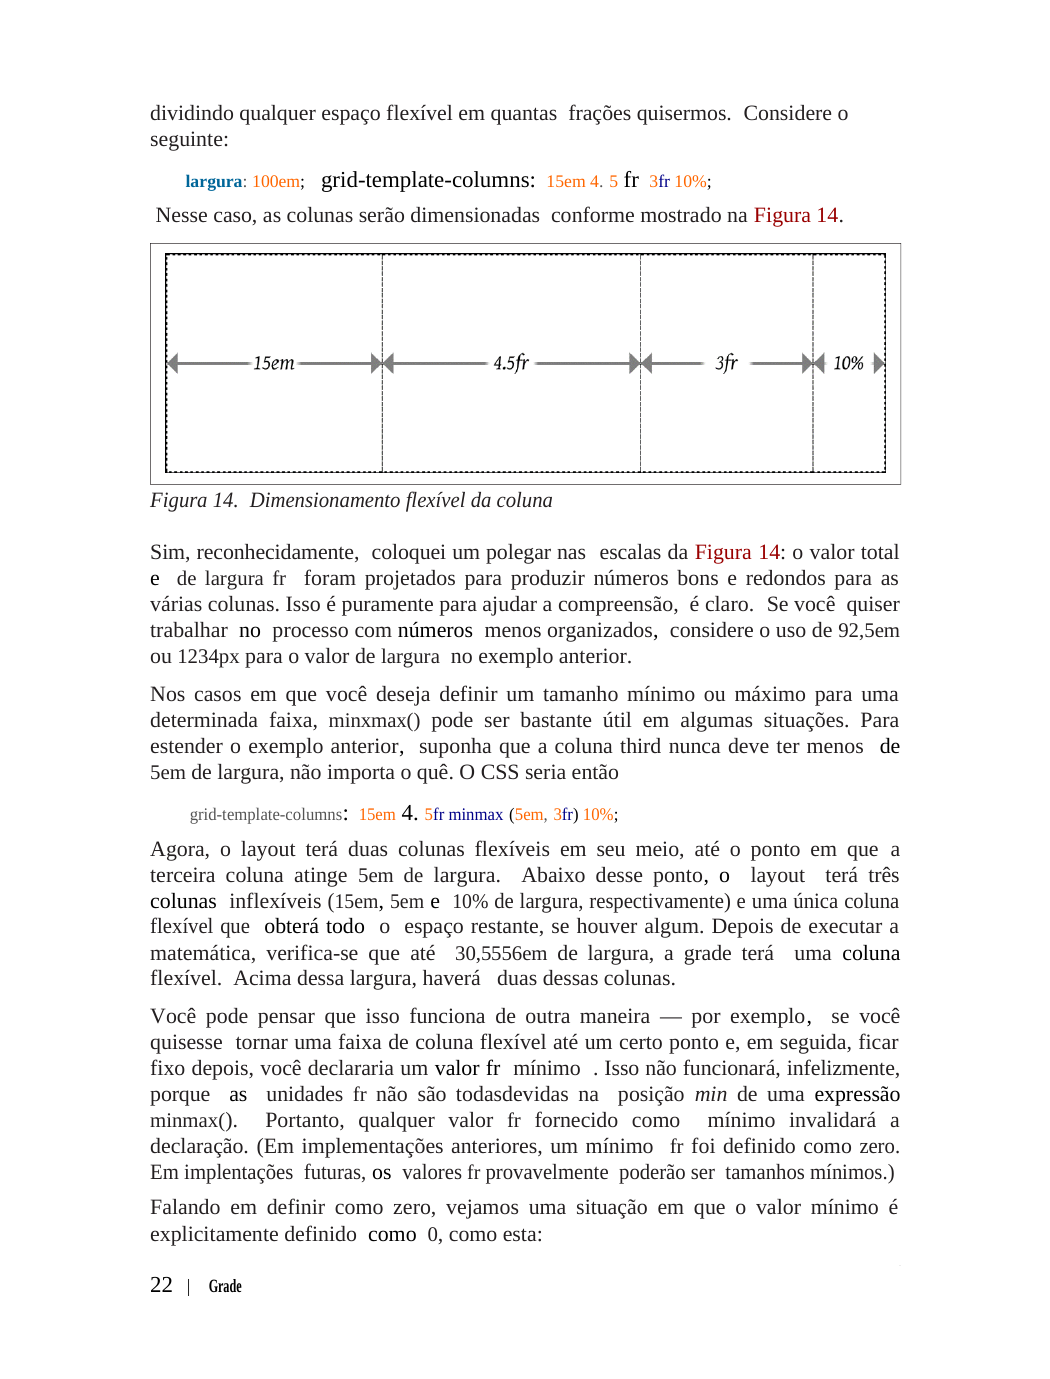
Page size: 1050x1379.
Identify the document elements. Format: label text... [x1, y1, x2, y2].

text Falando em definir como zero, vejamos uma situação em que o valor mínimo é explicitamente definido como 0, como esta: [150, 1194, 900, 1246]
text largura: 100em; grid-template-columns: 15em 4. 5 fr 3fr 10%; [185, 166, 989, 192]
text Agora, o layout terá duas colunas flexíveis em seu meio, até o ponto em que a terceira coluna atinge 5em de largura. Abaixo desse ponto, o layout terá três colunas inflexíveis (15em, 5em e 10% de largura, respectivamente) e uma única coluna flexível que obterá todo o espaço restante, se houver algum. Depois de executar a matemática, verifica-se que até 30,5556em de largura, a grade terá uma coluna flexível. Acima dessa largura, haverá duas dessas colunas. [150, 836, 900, 991]
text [150, 100, 900, 151]
text grid-template-columns: 15em 4. 5fr minmax (5em, 3fr) 10%; [185, 799, 989, 826]
text Sim, reconhecidamente, coloquei um polegar nas escalas da Figura 14: o valor total e de largura fr foram projetados para produzir números bons e redondos para as várias colunas. Isso é puramente para ajudar a compreensão, é claro. Se você quiser trabalhar no processo com números menos organizados, considere o uso de 92,5em ou 1234px para o valor de largura no exemplo anterior. [150, 539, 900, 668]
picture [165, 253, 886, 473]
text Você pode pensar que isso funciona de outra maneira — por exemplo, se você quisesse tornar uma faixa de coluna flexível até um certo ponto e, em seguida, ficar fixo depois, você declararia um valor fr mínimo . Isso não funcionará, infelizmente, porque as unidades fr não são todasdevidas na posição min de uma expressão minmax(). Portanto, qualquer valor fr fornecido como mínimo invalidará a declaração. (Em implementações anteriores, um mínimo fr foi definido como zero. Em implentações futuras, os valores fr provavelmente poderão ser tamanhos mínimos.) [150, 1003, 900, 1184]
text Nesse caso, as colunas serão dimensionadas conforme mostrado na Figura 14. [150, 202, 989, 227]
text Nos casos em que você deseja definir um tamanho mínimo ou máximo para uma determinada faixa, minxmax() pode ser bastante útil em algumas situações. Para estender o exemplo anterior, suponha que a coluna third nunca deve ter menos de 5em de largura, não importa o quê. O CSS seria então [150, 681, 900, 784]
